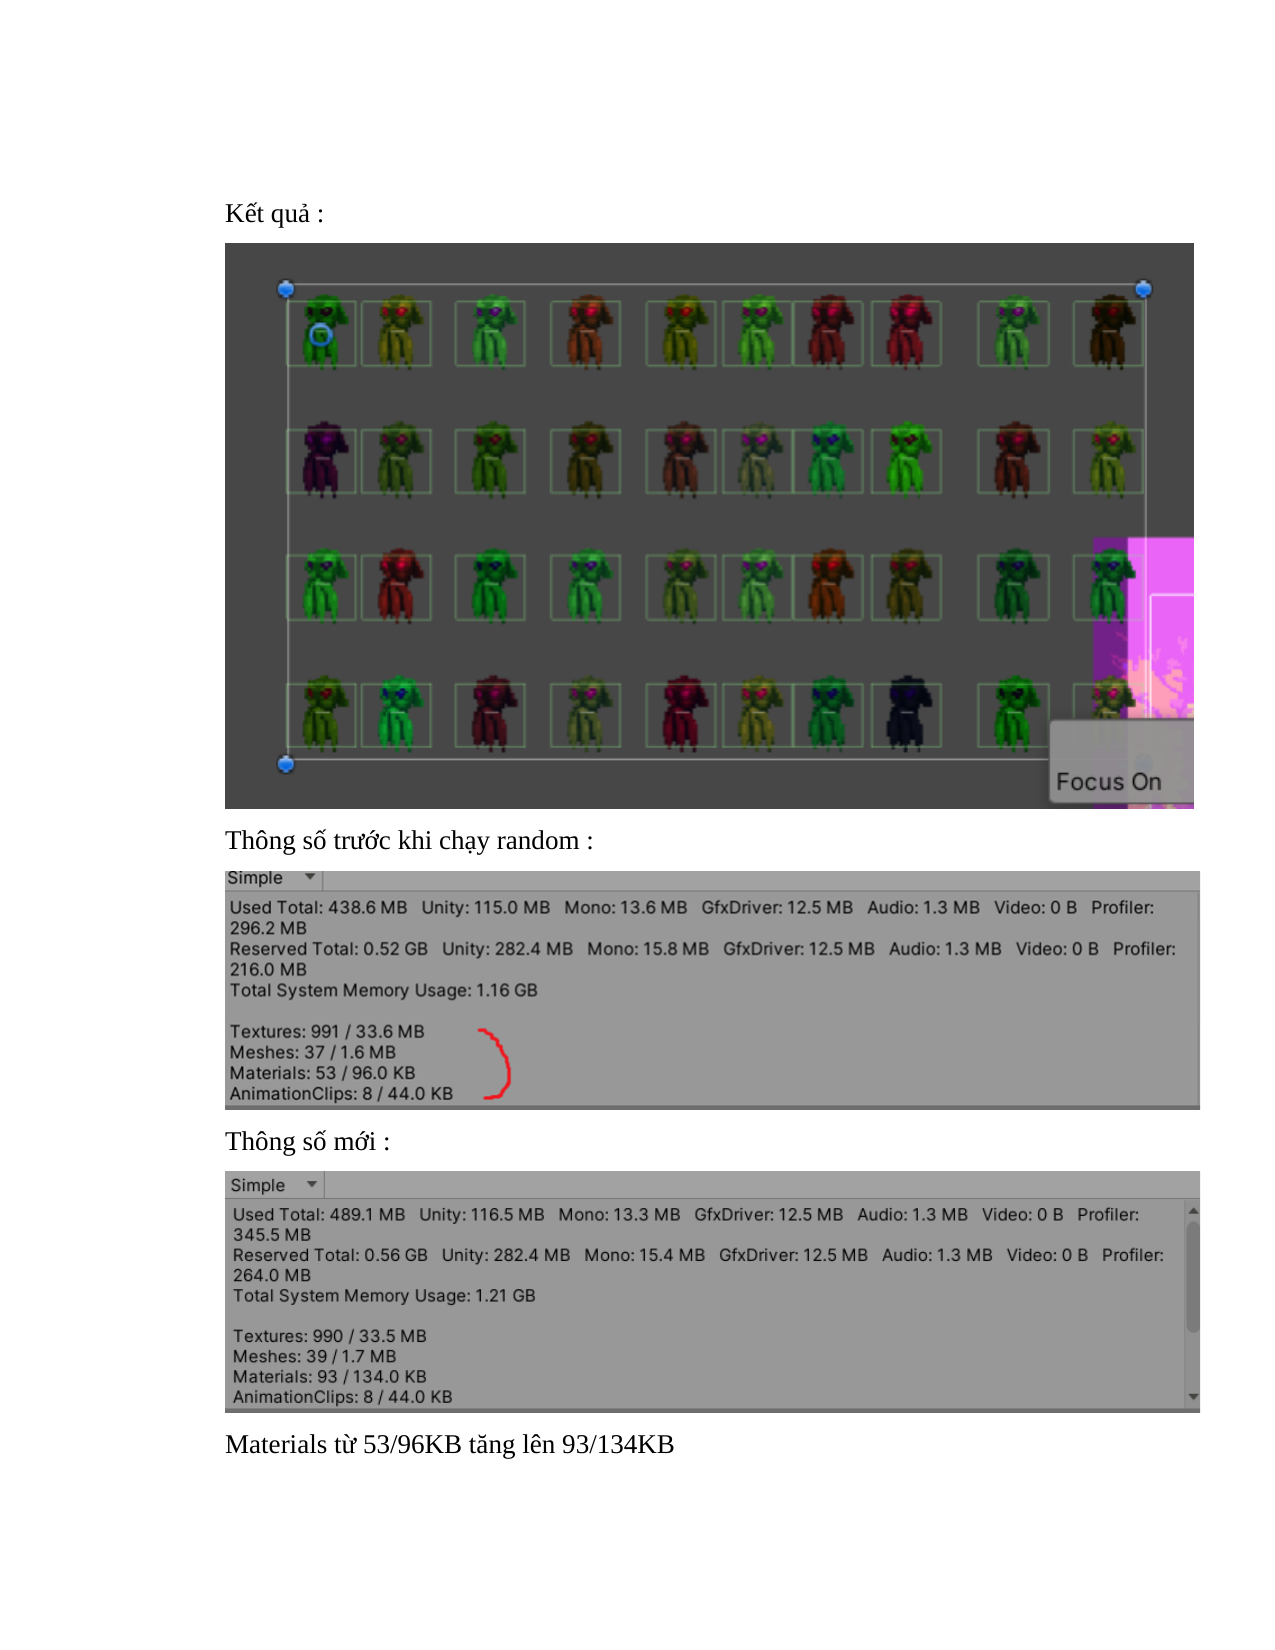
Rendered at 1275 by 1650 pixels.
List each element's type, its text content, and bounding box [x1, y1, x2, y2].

text Materials từ 53/96KB tăng lên 93/134KB [150, 1428, 1125, 1459]
picture [225, 1171, 1200, 1413]
text Kết quả : [150, 197, 1125, 228]
picture [225, 243, 1194, 809]
text Thông số trước khi chạy random : [150, 824, 1125, 856]
picture [225, 871, 1200, 1110]
text Thông số mới : [150, 1125, 1125, 1156]
